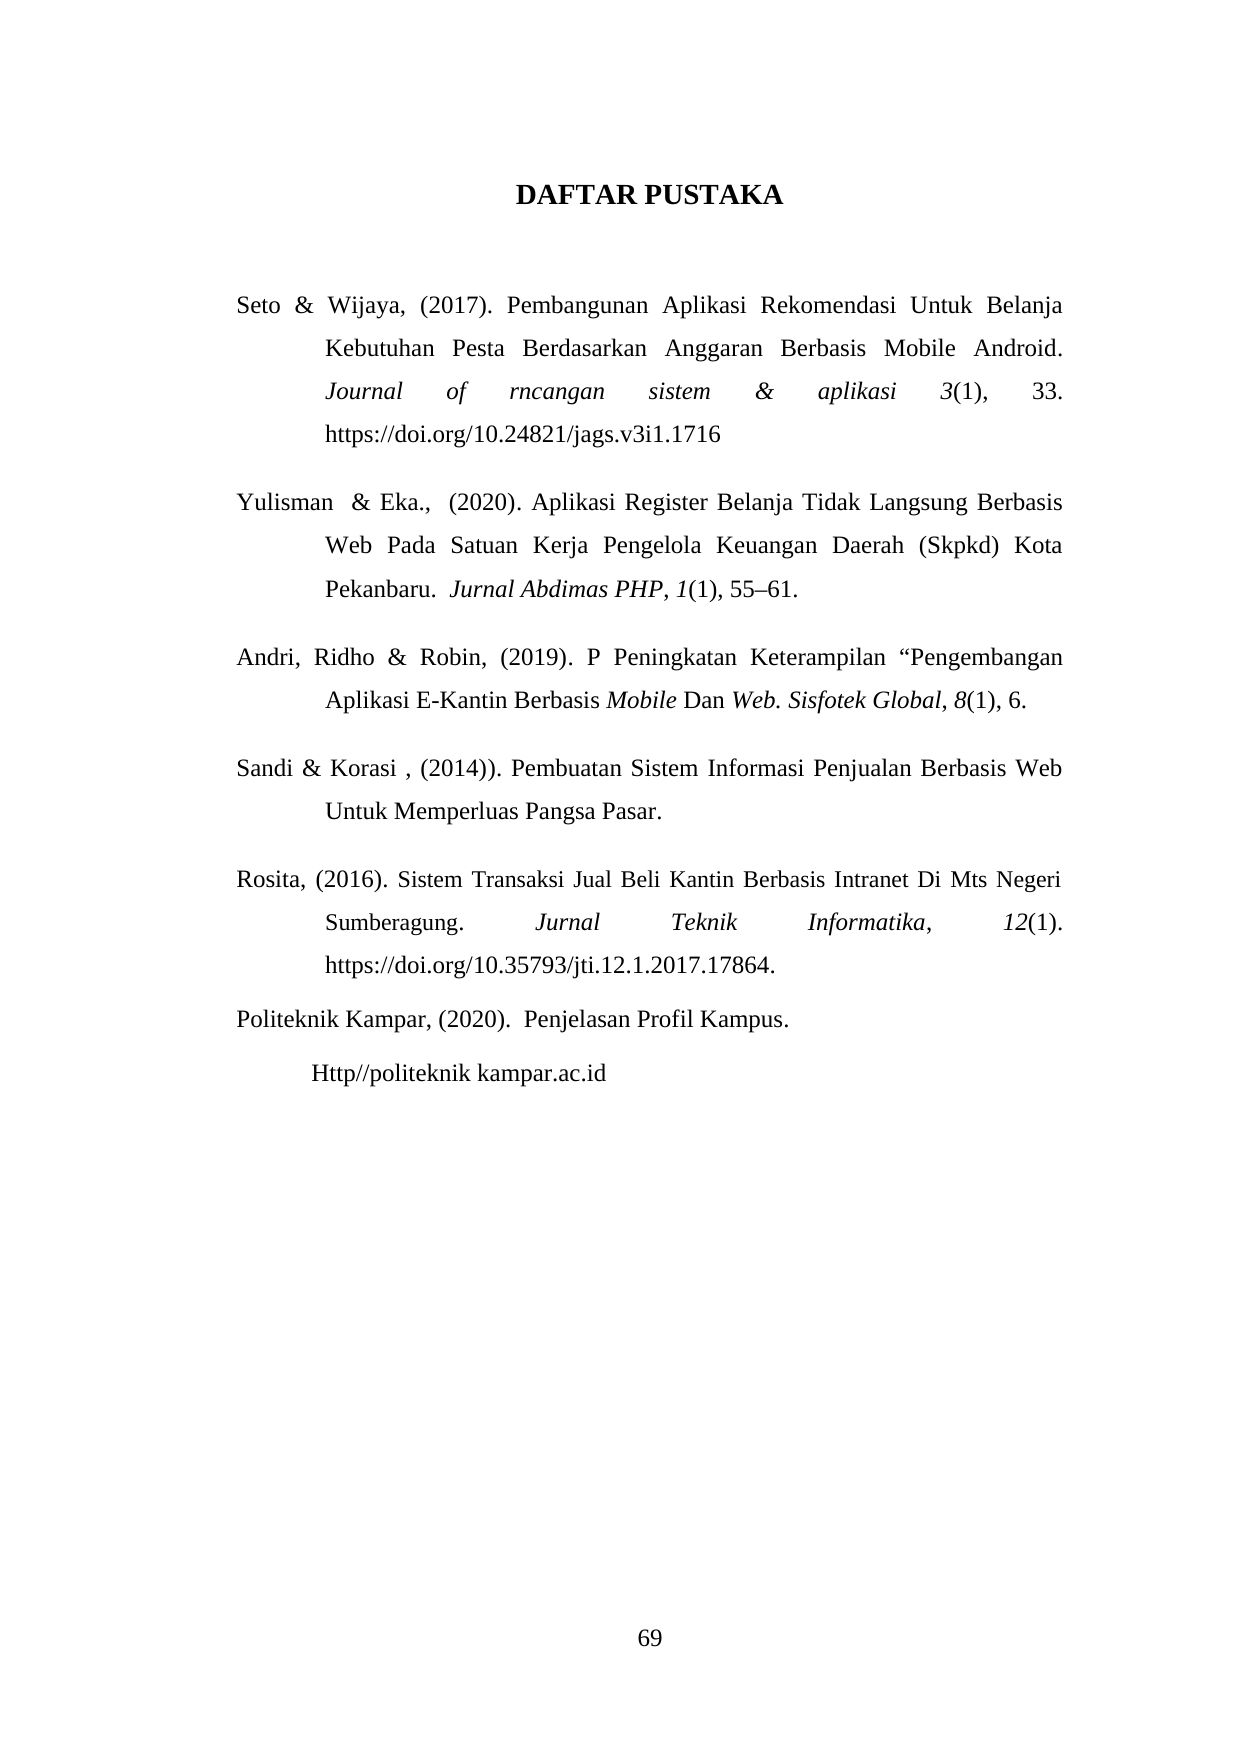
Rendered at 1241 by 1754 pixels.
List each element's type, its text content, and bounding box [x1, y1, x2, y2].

text Seto & Wijaya, (2017). Pembangunan Aplikasi Rekomendasi Untuk Belanja Kebutuhan Pesta Berdasarkan Anggaran Berbasis Mobile Android. Journal of rncangan sistem & aplikasi 3(1), 33. https://doi.org/10.24821/jags.v3i1.1716 [236, 290, 1063, 448]
text Andri, Ridho & Robin, (2019). P Peningkatan Keterampilan “Pengembangan Aplikasi E-Kantin Berbasis Mobile Dan Web. Sisfotek Global, 8(1), 6. [236, 642, 1063, 714]
text Sandi & Korasi , (2014)). Pembuatan Sistem Informasi Penjualan Berbasis Web Untuk Memperluas Pangsa Pasar. [236, 753, 1063, 825]
text Yulisman & Eka., (2020). Aplikasi Register Belanja Tidak Langsung Berbasis Web Pada Satuan Kerja Pengelola Keuangan Daerah (Skpkd) Kota Pekanbaru. Jurnal Abdimas PHP, 1(1), 55–61. [236, 487, 1063, 602]
subtitle DAFTAR PUSTAKA [236, 177, 1063, 211]
text Politeknik Kampar, (2020). Penjelasan Profil Kampus. [236, 1004, 1063, 1033]
text Rosita, (2016). Sistem Transaksi Jual Beli Kantin Berbasis Intranet Di Mts Negeri Sumberagung. Jurnal Teknik Informatika, 12(1). https://doi.org/10.35793/jti.12.1.2017.17864. [236, 864, 1063, 979]
text Http//politeknik kampar.ac.id [236, 1058, 1063, 1086]
